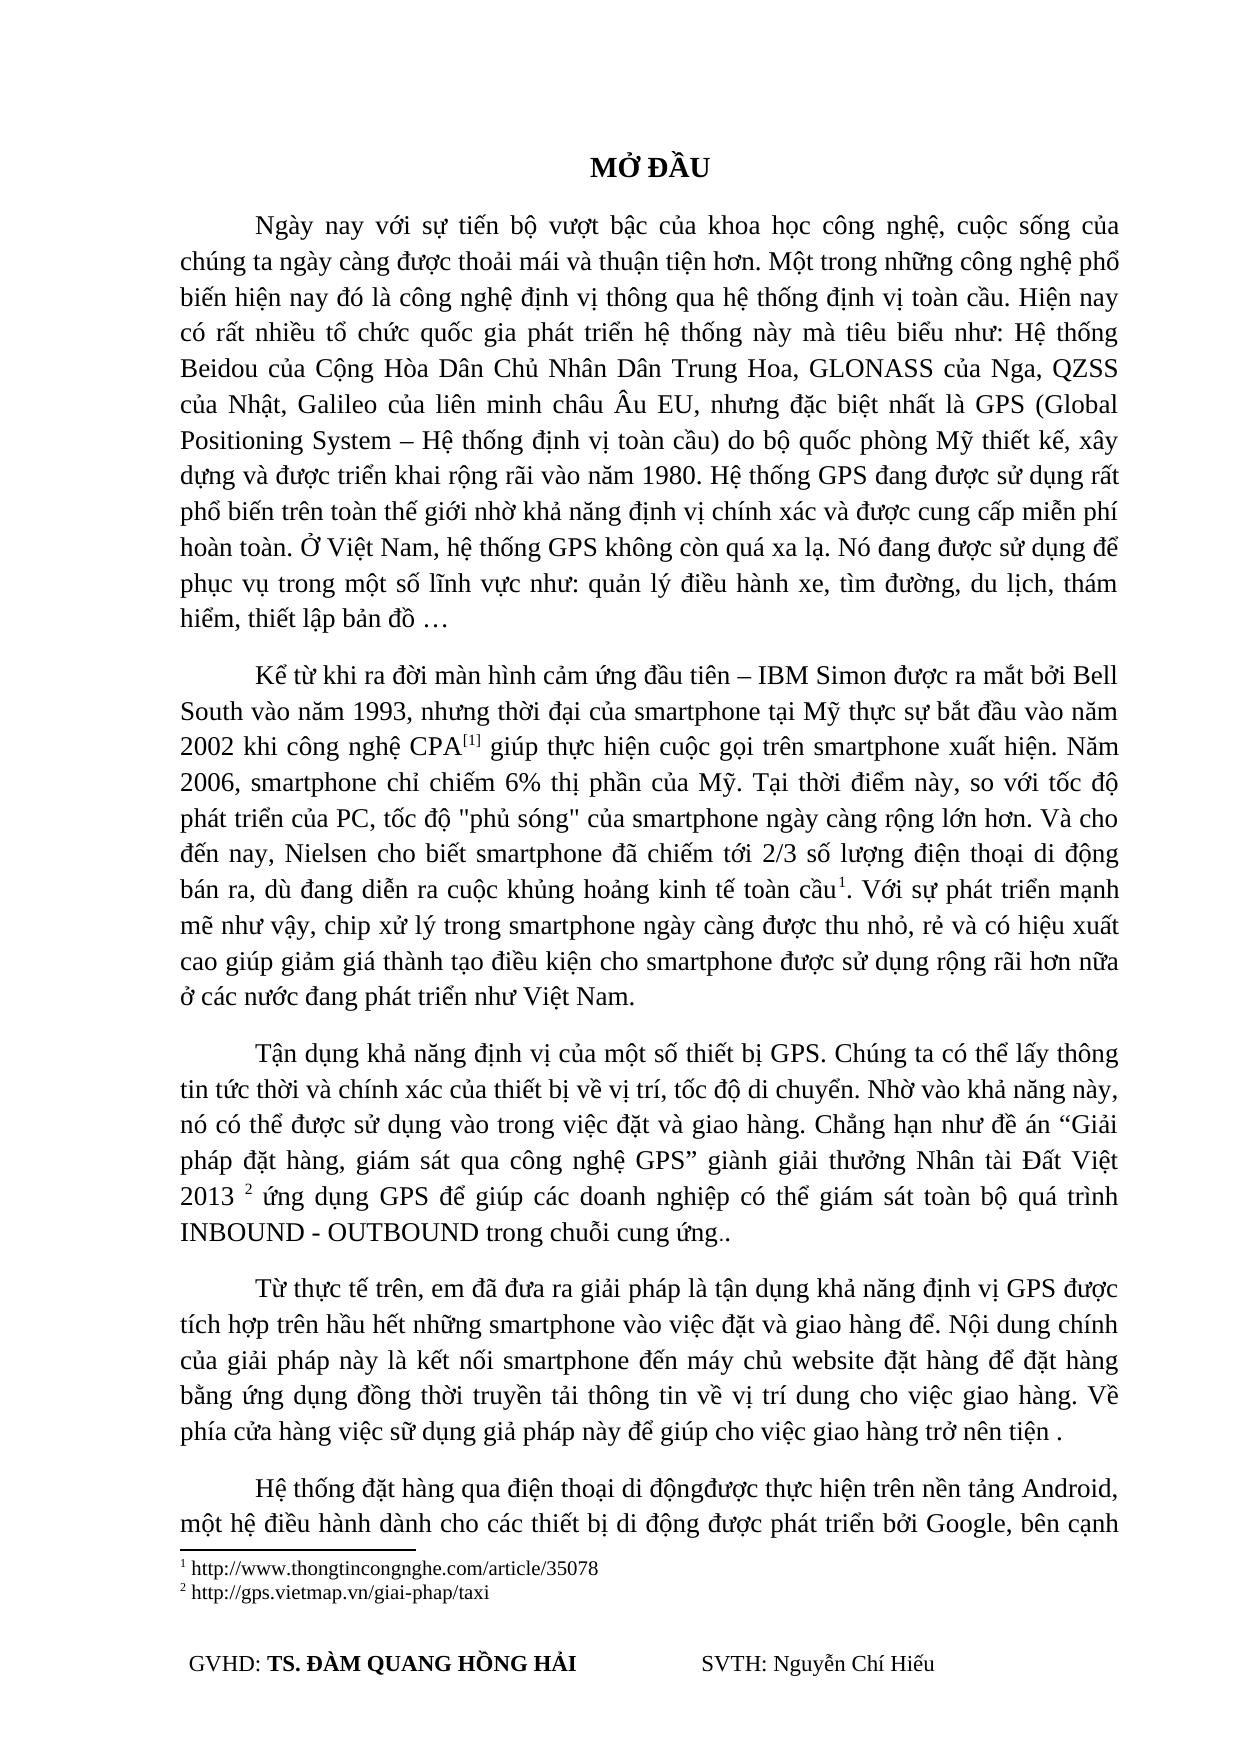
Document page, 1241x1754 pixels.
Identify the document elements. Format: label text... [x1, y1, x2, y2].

text Kể từ khi ra đời màn hình cảm ứng đầu tiên – IBM Simon được ra mắt bởi Bell South vào năm 1993, nhưng thời đại của smartphone tại Mỹ thực sự bắt đầu vào năm 2002 khi công nghệ CPA[1] giúp thực hiện cuộc gọi trên smartphone xuất hiện. Năm 2006, smartphone chỉ chiếm 6% thị phần của Mỹ. Tại thời điểm này, so với tốc độ phát triển của PC, tốc độ "phủ sóng" của smartphone ngày càng rộng lớn hơn. Và cho đến nay, Nielsen cho biết smartphone đã chiếm tới 2/3 số lượng điện thoại di động bán ra, dù đang diễn ra cuộc khủng hoảng kinh tế toàn cầu. Với sự phát triển mạnh mẽ như vậy, chip xử lý trong smartphone ngày càng được thu nhỏ, rẻ và có hiệu xuất cao giúp giảm giá thành tạo điều kiện cho smartphone được sử dụng rộng rãi hơn nữa ở các nước đang phát triển như Việt Nam. [180, 659, 1120, 1012]
text Từ thực tế trên, em đã đưa ra giải pháp là tận dụng khả năng định vị GPS được tích hợp trên hầu hết những smartphone vào việc đặt và giao hàng để. Nội dung chính của giải pháp này là kết nối smartphone đến máy chủ website đặt hàng để đặt hàng bằng ứng dụng đồng thời truyền tải thông tin về vị trí dung cho việc giao hàng. Về phía cửa hàng việc sữ dụng giả pháp này để giúp cho việc giao hàng trở nên tiện . [180, 1272, 1120, 1446]
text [180, 1472, 1120, 1539]
text Tận dụng khả năng định vị của một số thiết bị GPS. Chúng ta có thể lấy thông tin tức thời và chính xác của thiết bị về vị trí, tốc độ di chuyển. Nhờ vào khả năng này, nó có thể được sử dụng vào trong việc đặt và giao hàng. Chẳng hạn như đề án “Giải pháp đặt hàng, giám sát qua công nghệ GPS” giành giải thưởng Nhân tài Đất Việt 2013 ứng dụng GPS để giúp các doanh nghiệp có thể giám sát toàn bộ quá trình INBOUND - OUTBOUND trong chuỗi cung ứng.. [180, 1037, 1120, 1247]
text Ngày nay với sự tiến bộ vượt bậc của khoa học công nghệ, cuộc sống của chúng ta ngày càng được thoải mái và thuận tiện hơn. Một trong những công nghệ phổ biến hiện nay đó là công nghệ định vị thông qua hệ thống định vị toàn cầu. Hiện nay có rất nhiều tổ chức quốc gia phát triển hệ thống này mà tiêu biểu như: Hệ thống Beidou của Cộng Hòa Dân Chủ Nhân Dân Trung Hoa, GLONASS của Nga, QZSS của Nhật, Galileo của liên minh châu Âu EU, nhưng đặc biệt nhất là GPS (Global Positioning System – Hệ thống định vị toàn cầu) do bộ quốc phòng Mỹ thiết kế, xây dựng và được triển khai rộng rãi vào năm 1980. Hệ thống GPS đang được sử dụng rất phổ biến trên toàn thế giới nhờ khả năng định vị chính xác và được cung cấp miễn phí hoàn toàn. Ở Việt Nam, hệ thống GPS không còn quá xa lạ. Nó đang được sử dụng để phục vụ trong một số lĩnh vực như: quản lý điều hành xe, tìm đường, du lịch, thám hiểm, thiết lập bản đồ … [180, 209, 1120, 633]
text MỞ ĐẦU [180, 150, 1120, 183]
